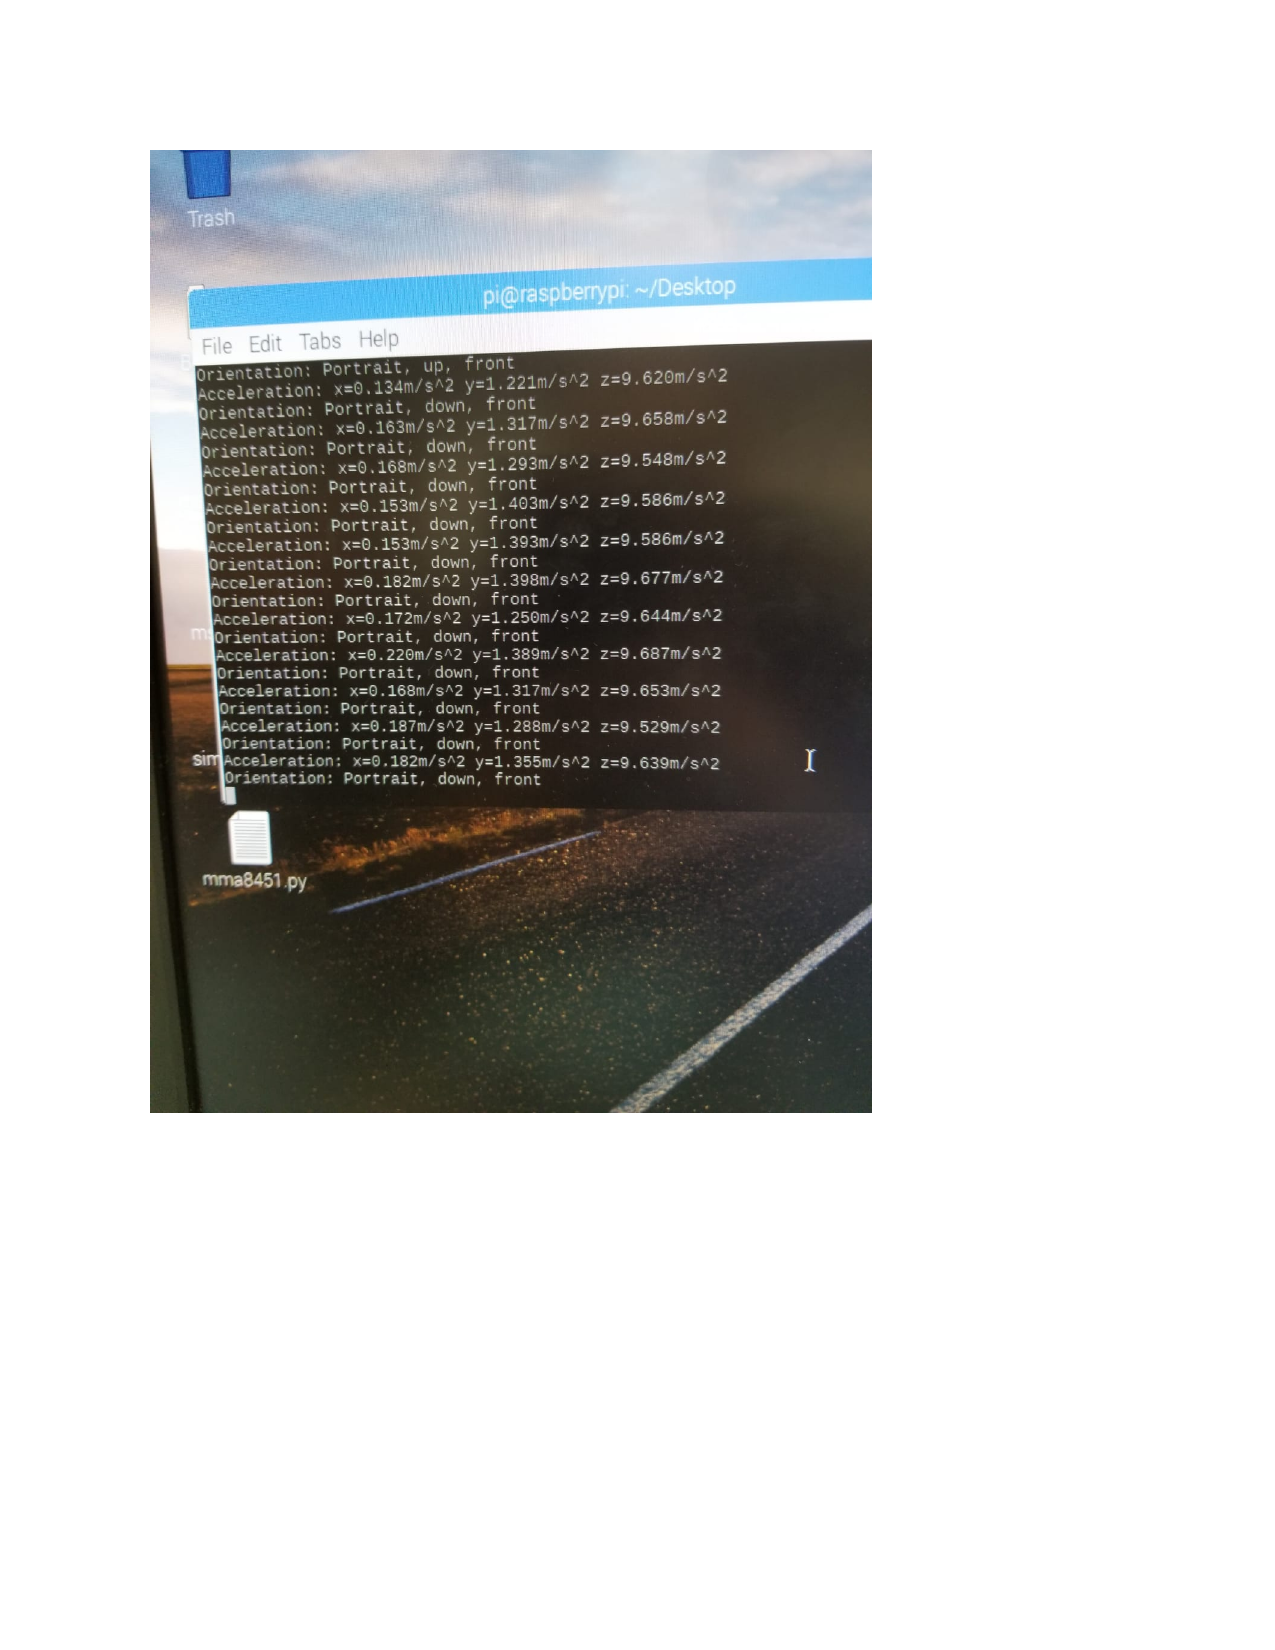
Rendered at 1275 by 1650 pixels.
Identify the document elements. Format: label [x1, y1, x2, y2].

picture [150, 150, 872, 1113]
